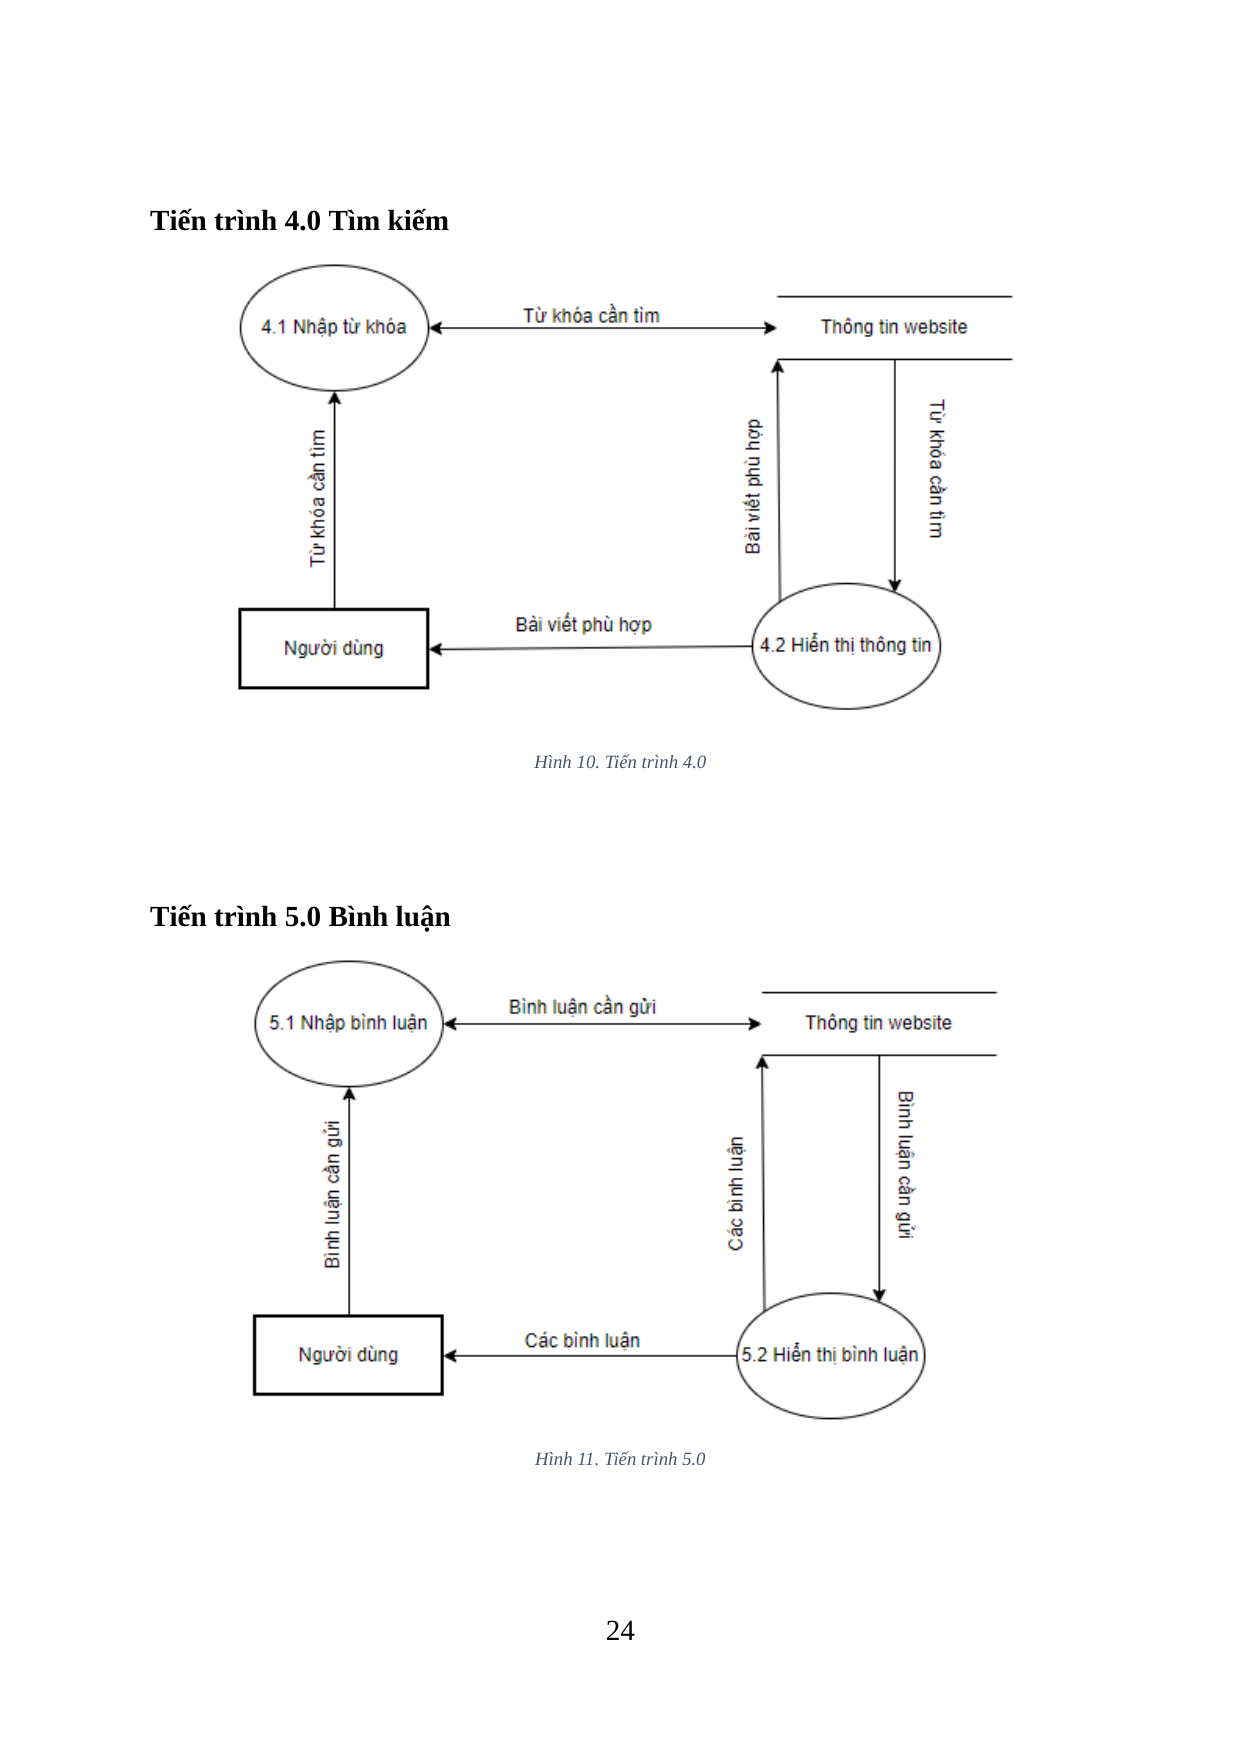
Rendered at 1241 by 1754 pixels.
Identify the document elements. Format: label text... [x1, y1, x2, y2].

text Tiến trình 5.0 Bình luận [150, 899, 1090, 932]
picture [222, 954, 1018, 1429]
picture [212, 258, 1028, 732]
text Tiến trình 4.0 Tìm kiếm [150, 203, 1090, 236]
